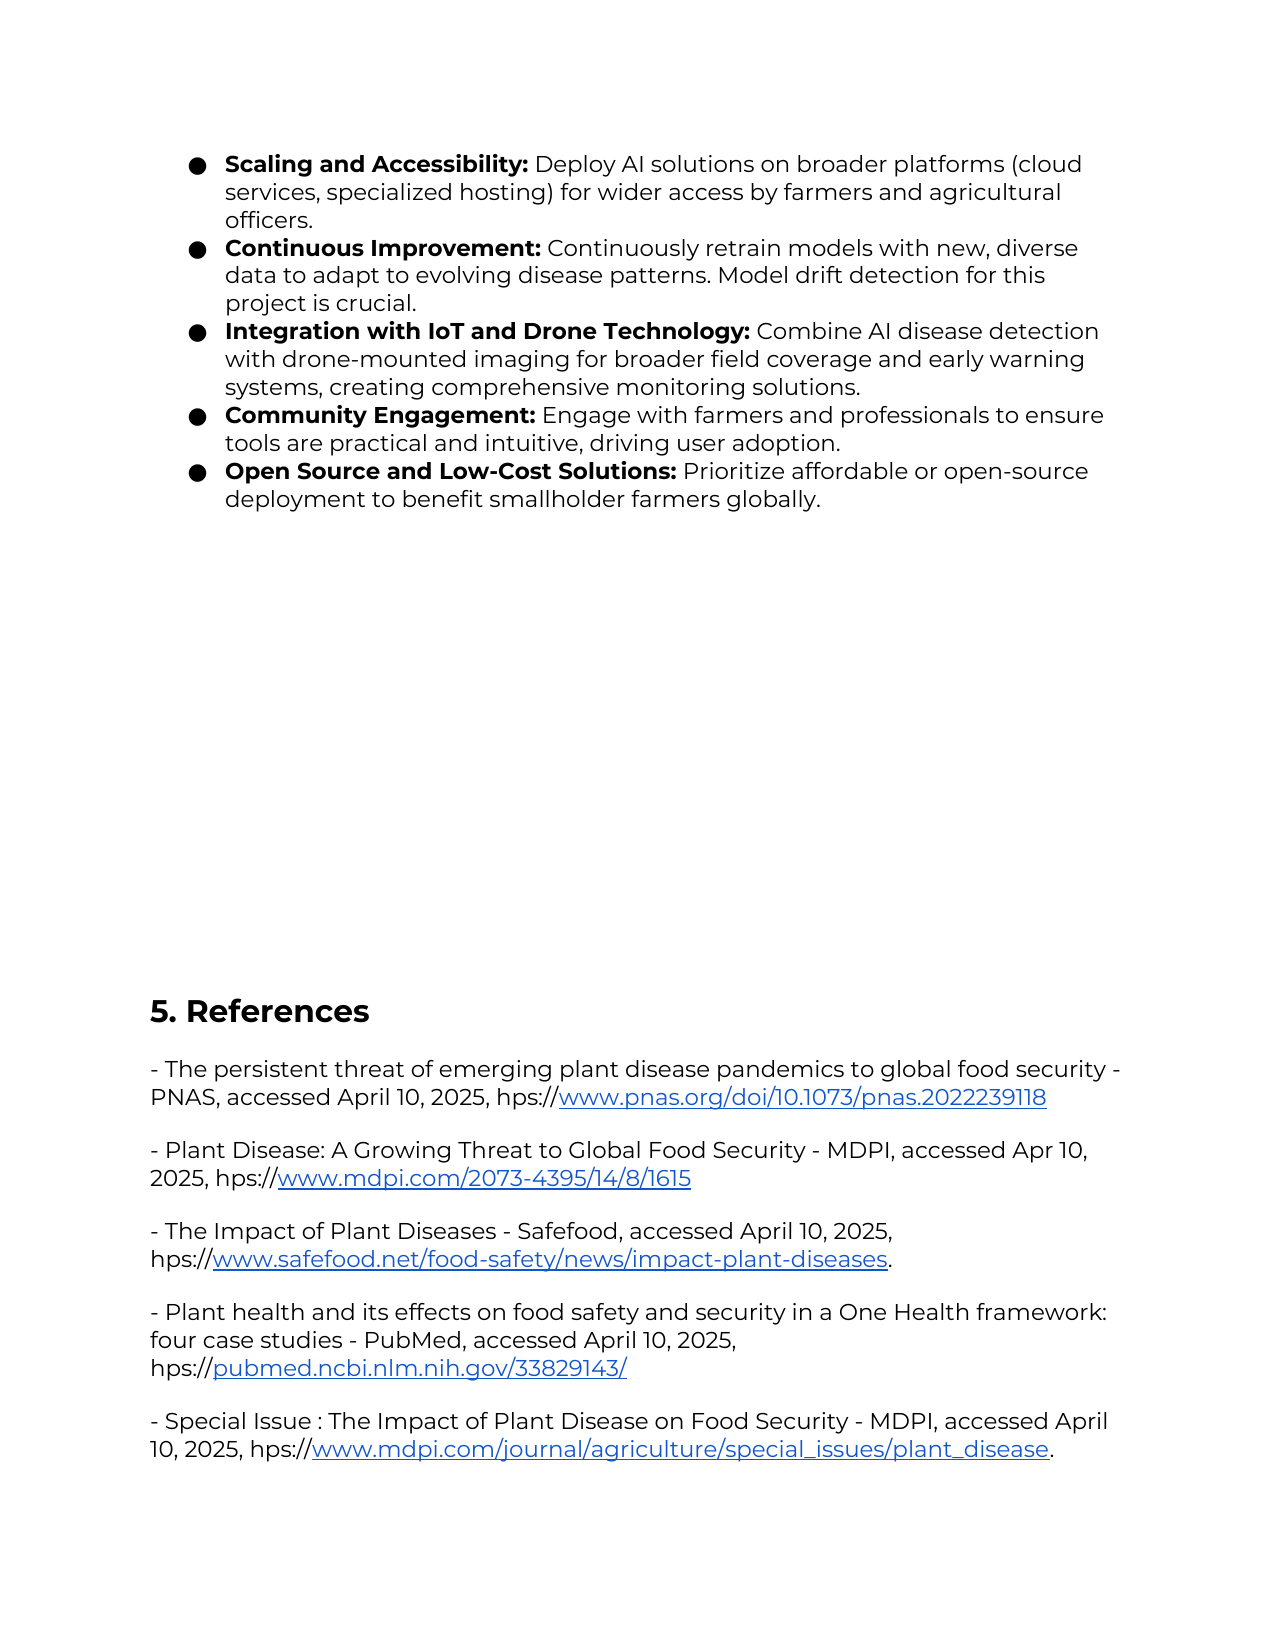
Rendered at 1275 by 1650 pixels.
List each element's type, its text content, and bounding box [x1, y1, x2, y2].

text - The persistent threat of emerging plant disease pandemics to global food security - PNAS, accessed April 10, 2025, hps://www.pnas.org/doi/10.1073/pnas.2022239118 [150, 1056, 1125, 1112]
subtitle 5. References [150, 993, 1125, 1031]
list Scaling and Accessibility: Deploy AI solutions on broader platforms (cloud services, specialized hosting) for wider access by farmers and agricultural officers. [187, 150, 1125, 234]
list Open Source and Low-Cost Solutions: Prioritize affordable or open-source deployment to benefit smallholder farmers globally. [187, 457, 1125, 513]
text - Plant Disease: A Growing Threat to Global Food Security - MDPI, accessed Apr 10, 2025, hps://www.mdpi.com/2073-4395/14/8/1615 [150, 1137, 1125, 1192]
text - Special Issue : The Impact of Plant Disease on Food Security - MDPI, accessed April 10, 2025, hps://www.mdpi.com/journal/agriculture/special_issues/plant_disease. [150, 1407, 1125, 1463]
text - The Impact of Plant Diseases - Safefood, accessed April 10, 2025, hps://www.safefood.net/food-safety/news/impact-plant-diseases. [150, 1217, 1125, 1273]
list Community Engagement: Engage with farmers and professionals to ensure tools are practical and intuitive, driving user adoption. [187, 401, 1125, 457]
text - Plant health and its effects on food safety and security in a One Health framework: four case studies - PubMed, accessed April 10, 2025, hps://pubmed.ncbi.nlm.nih.gov/33829143/ [150, 1298, 1125, 1382]
list Integration with IoT and Drone Technology: Combine AI disease detection with drone-mounted imaging for broader field coverage and early warning systems, creating comprehensive monitoring solutions. [187, 317, 1125, 401]
list Continuous Improvement: Continuously retrain models with new, diverse data to adapt to evolving disease patterns. Model drift detection for this project is crucial. [187, 234, 1125, 317]
